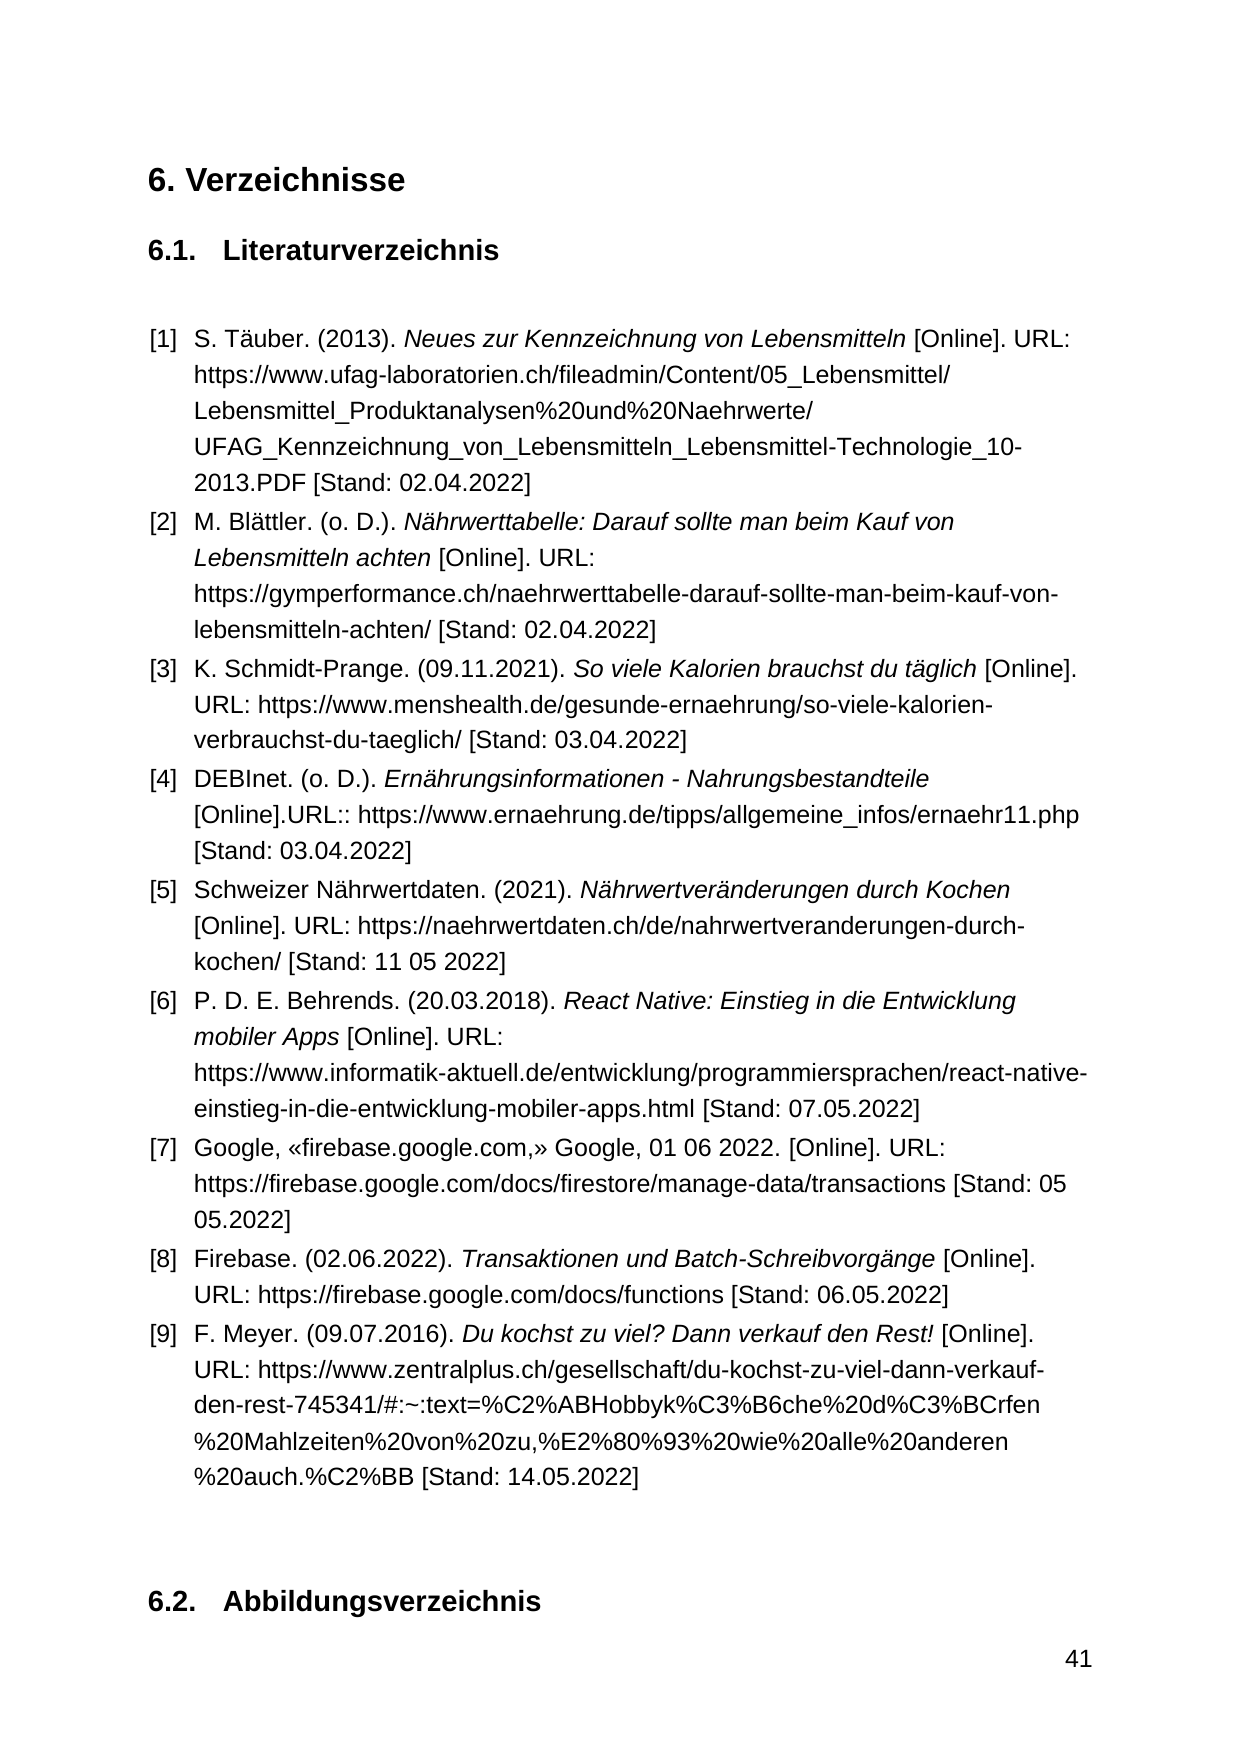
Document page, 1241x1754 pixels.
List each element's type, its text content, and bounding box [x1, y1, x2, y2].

subtitle Verzeichnisse [148, 160, 1092, 199]
subtitle Literaturverzeichnis [148, 233, 1092, 267]
subtitle Abbildungsverzeichnis [148, 1584, 1092, 1618]
